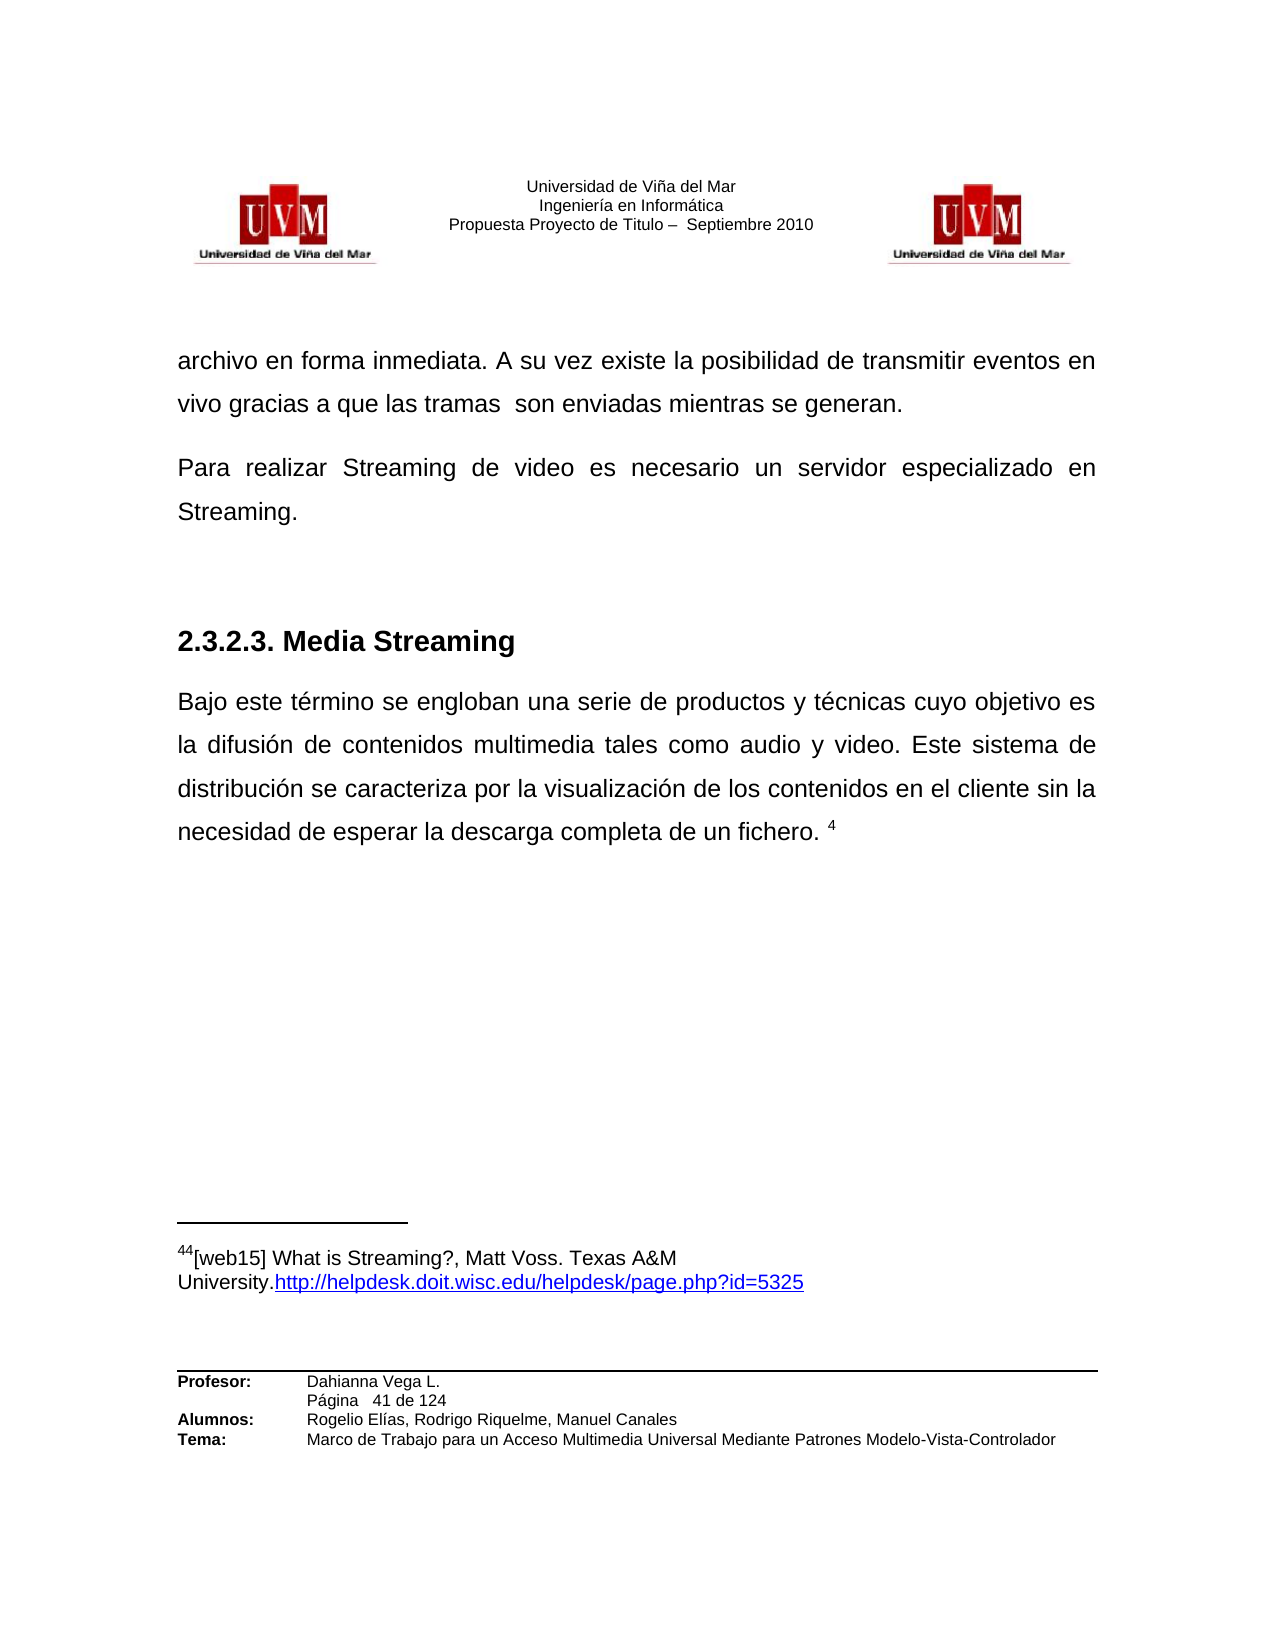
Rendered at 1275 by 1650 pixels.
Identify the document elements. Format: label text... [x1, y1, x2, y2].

text Bajo este término se engloban una serie de productos y técnicas cuyo objetivo es la difusión de contenidos multimedia tales como audio y video. Este sistema de distribución se caracteriza por la visualización de los contenidos en el cliente sin la necesidad de esperar la descarga completa de un fichero. [177, 687, 1098, 845]
text Para realizar Streaming de video es necesario un servidor especializado en Streaming. [177, 453, 1098, 525]
picture [871, 176, 1084, 267]
picture [177, 176, 390, 267]
subtitle 2.3.2.3. Media Streaming [177, 624, 1098, 658]
